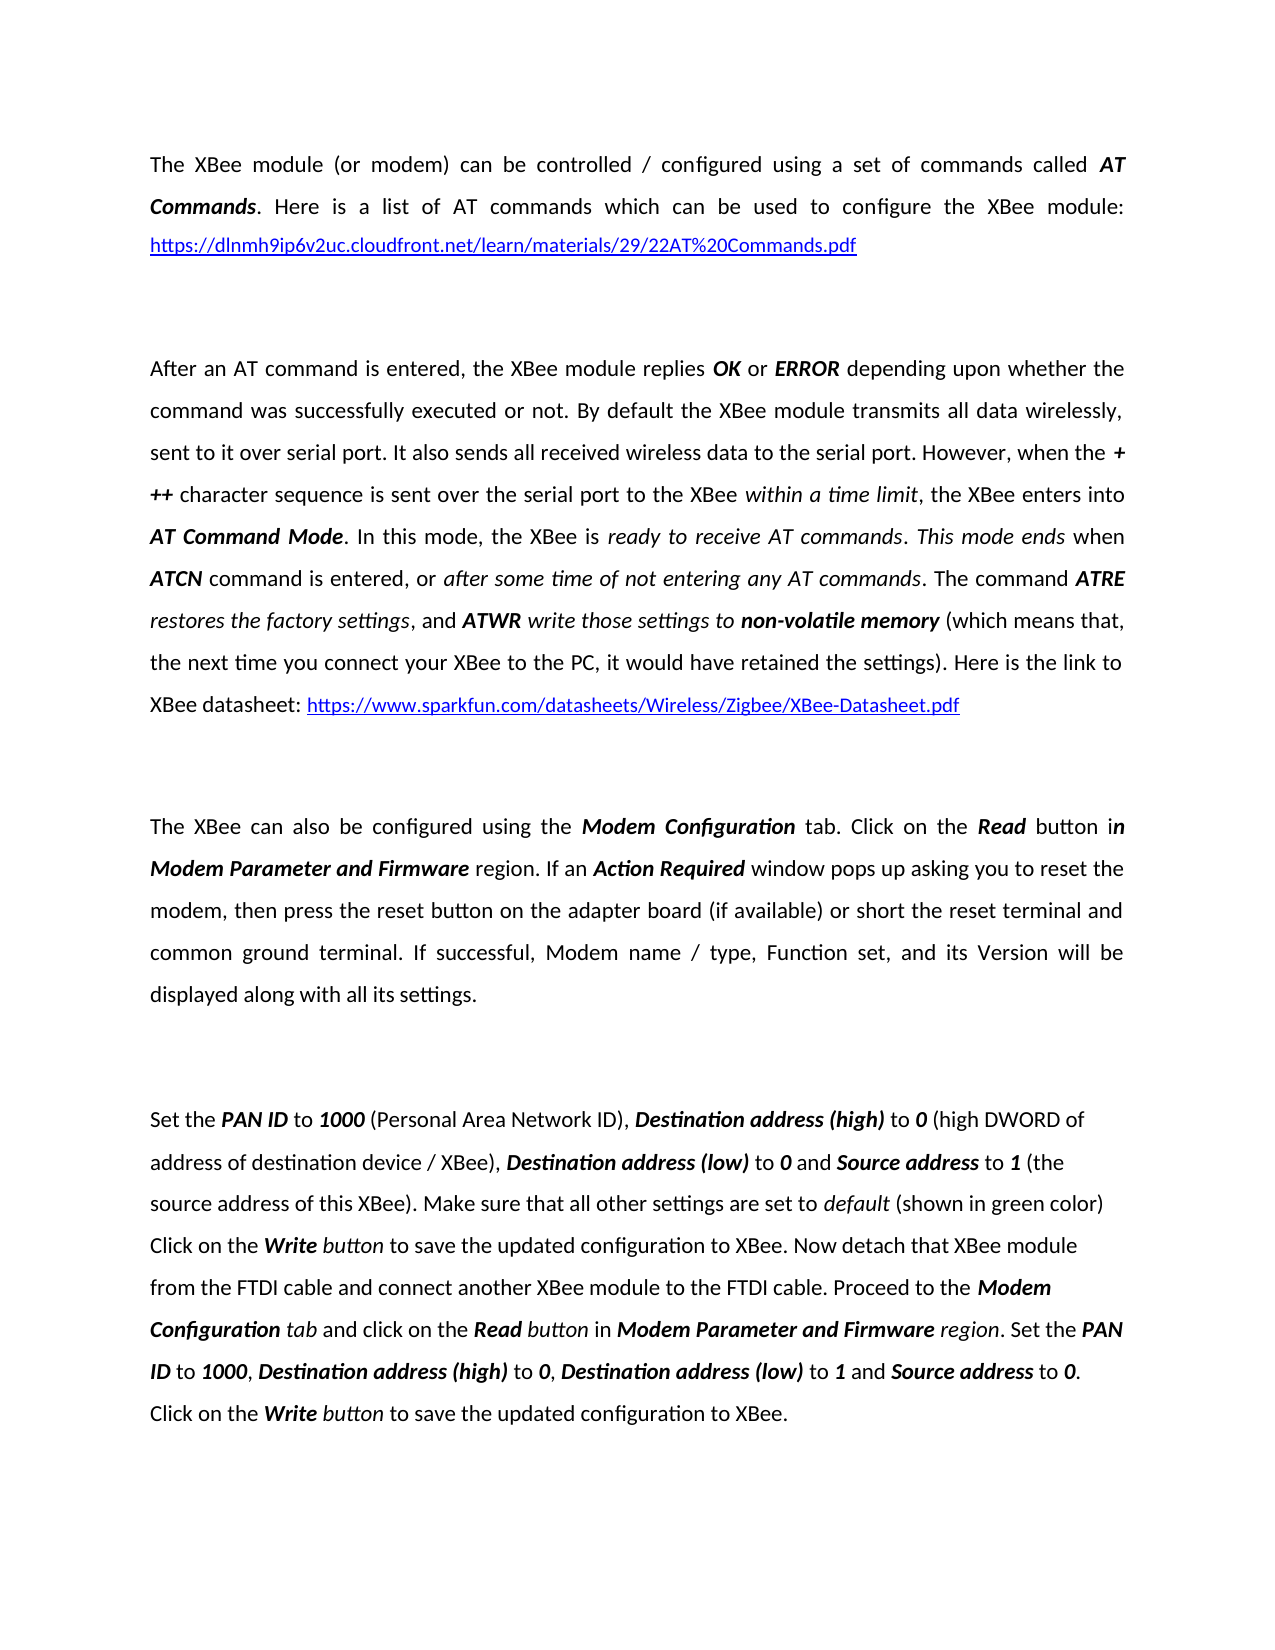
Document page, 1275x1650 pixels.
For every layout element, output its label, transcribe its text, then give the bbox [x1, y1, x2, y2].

text The XBee module (or modem) can be controlled / configured using a set of commands called AT Commands. Here is a list of AT commands which can be used to configure the XBee module: https://dlnmh9ip6v2uc.cloudfront.net/learn/materials/29/22AT%20Commands.pdf [150, 150, 1125, 258]
text Set the PAN ID to 1000 (Personal Area Network ID), Destination address (high) to 0 (high DWORD of address of destination device / XBee), Destination address (low) to 0 and Source address to 1 (the source address of this XBee). Make sure that all other settings are set to default (shown in green color) Click on the Write button to save the updated configuration to XBee. Now detach that XBee module from the FTDI cable and connect another XBee module to the FTDI cable. Proceed to the Modem Configuration tab and click on the Read button in Modem Parameter and Firmware region. Set the PAN ID to 1000, Destination address (high) to 0, Destination address (low) to 1 and Source address to 0. Click on the Write button to save the updated configuration to XBee. [150, 1106, 1125, 1427]
text The XBee can also be configured using the Modem Configuration tab. Click on the Read button in Modem Parameter and Firmware region. If an Action Required window pops up asking you to reset the modem, then press the reset button on the adapter board (if available) or short the reset terminal and common ground terminal. If successful, Modem name / type, Function set, and its Version will be displayed along with all its settings. [150, 812, 1125, 1008]
text After an AT command is entered, the XBee module replies OK or ERROR depending upon whether the command was successfully executed or not. By default the XBee module transmits all data wirelessly, sent to it over serial port. It also sends all received wireless data to the serial port. However, when the +++ character sequence is sent over the serial port to the XBee within a time limit, the XBee enters into AT Command Mode. In this mode, the XBee is ready to receive AT commands. This mode ends when ATCN command is entered, or after some time of not entering any AT commands. The command ATRE restores the factory settings, and ATWR write those settings to non-volatile memory (which means that, the next time you connect your XBee to the PC, it would have retained the settings). Here is the link to XBee datasheet: https://www.sparkfun.com/datasheets/Wireless/Zigbee/XBee-Datasheet.pdf [150, 354, 1125, 718]
